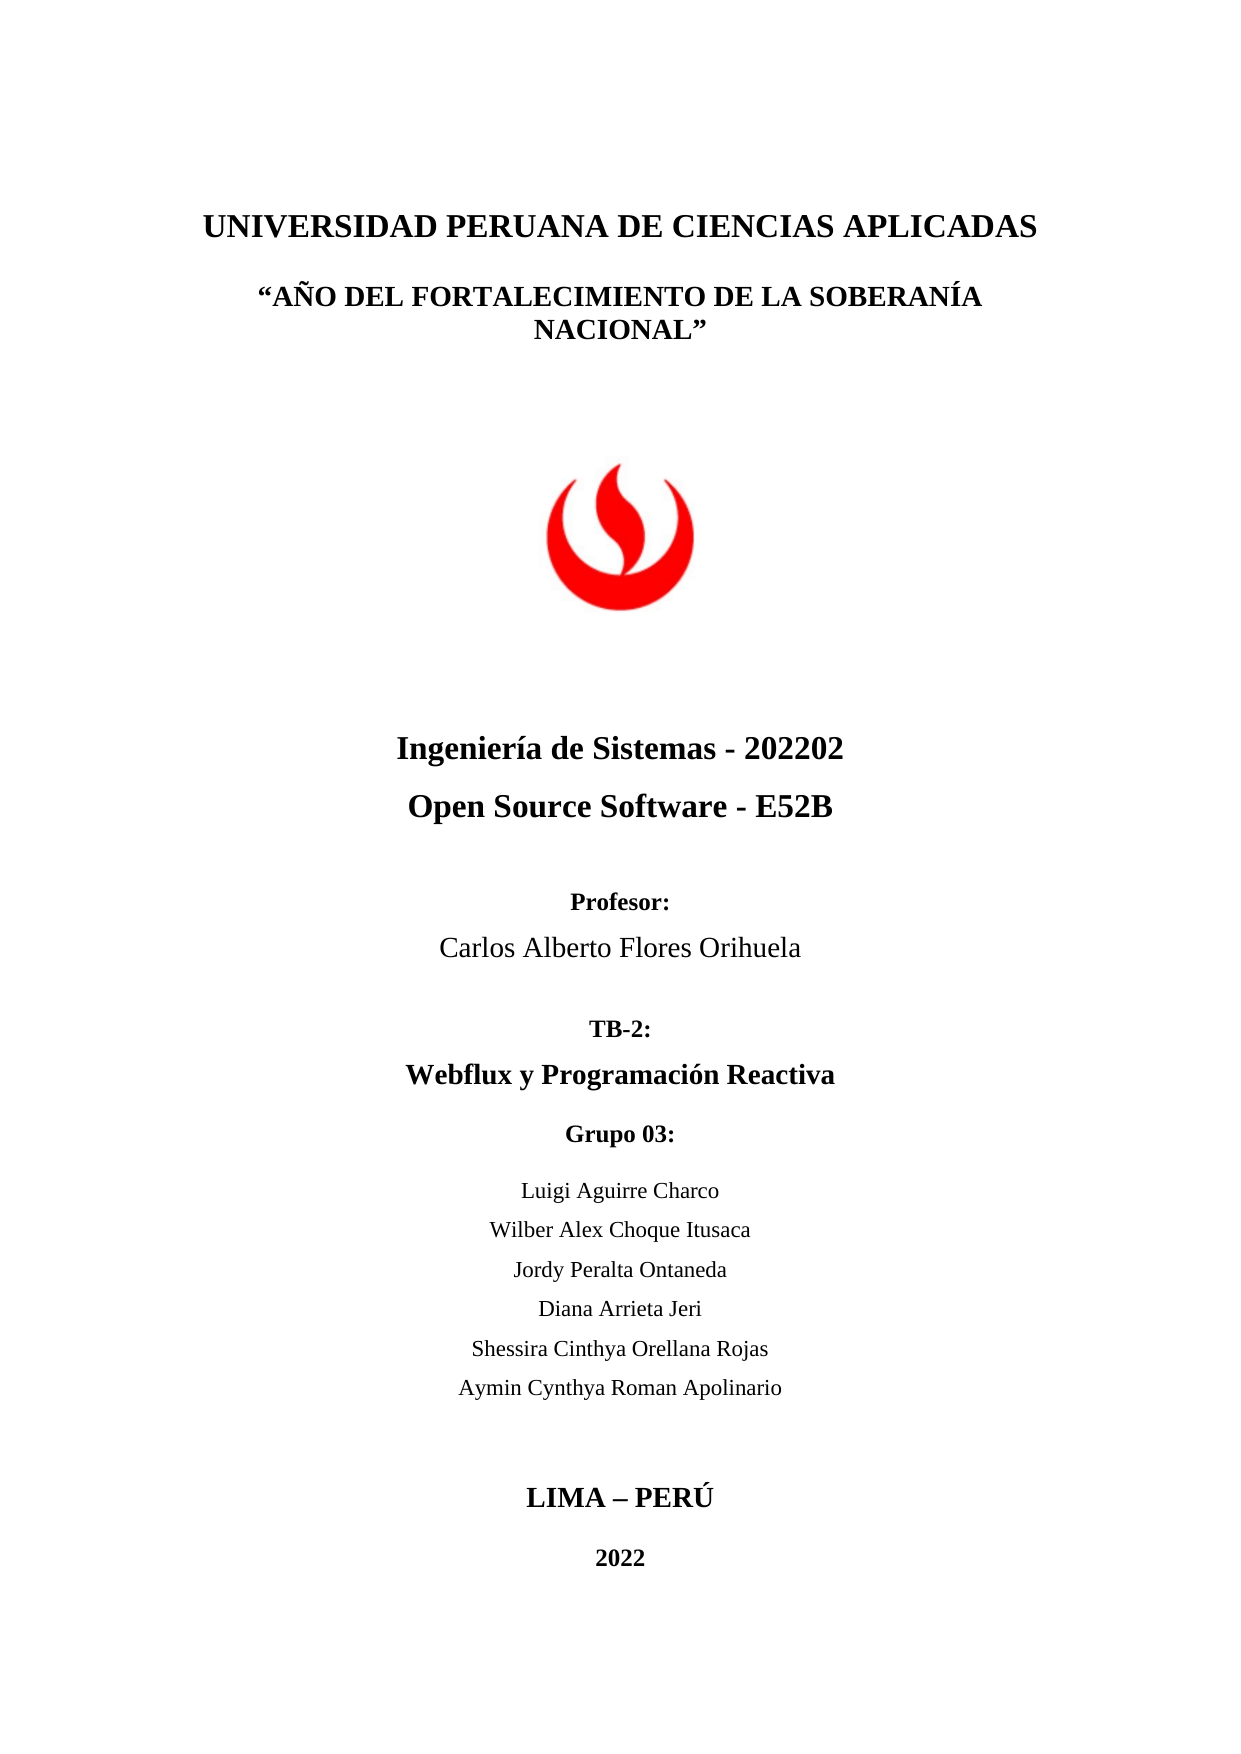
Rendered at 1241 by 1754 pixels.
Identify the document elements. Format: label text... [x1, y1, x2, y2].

text UNIVERSIDAD PERUANA DE CIENCIAS APLICADAS [177, 207, 1063, 245]
text TB-2: [177, 1014, 1063, 1042]
picture [495, 412, 745, 662]
text Diana Arrieta Jeri [177, 1295, 1063, 1321]
text Grupo 03: [177, 1119, 1063, 1148]
text Profesor: [177, 887, 1063, 916]
text Shessira Cinthya Orellana Rojas [177, 1334, 1063, 1361]
text Open Source Software - E52B [177, 786, 1063, 824]
text Webflux y Programación Reactiva [177, 1057, 1063, 1090]
text Ingeniería de Sistemas - 202202 [177, 729, 1063, 767]
text 2022 [177, 1543, 1063, 1572]
text Aymin Cynthya Roman Apolinario [177, 1374, 1063, 1400]
text Jordy Peralta Ontaneda [177, 1256, 1063, 1282]
text LIMA – PERÚ [177, 1481, 1063, 1514]
text Carlos Alberto Flores Orihuela [177, 930, 1063, 963]
text Luigi Aguirre Charco [177, 1177, 1063, 1203]
text “AÑO DEL FORTALECIMIENTO DE LA SOBERANÍA NACIONAL” [177, 279, 1063, 346]
text Wilber Alex Choque Itusaca [177, 1216, 1063, 1242]
